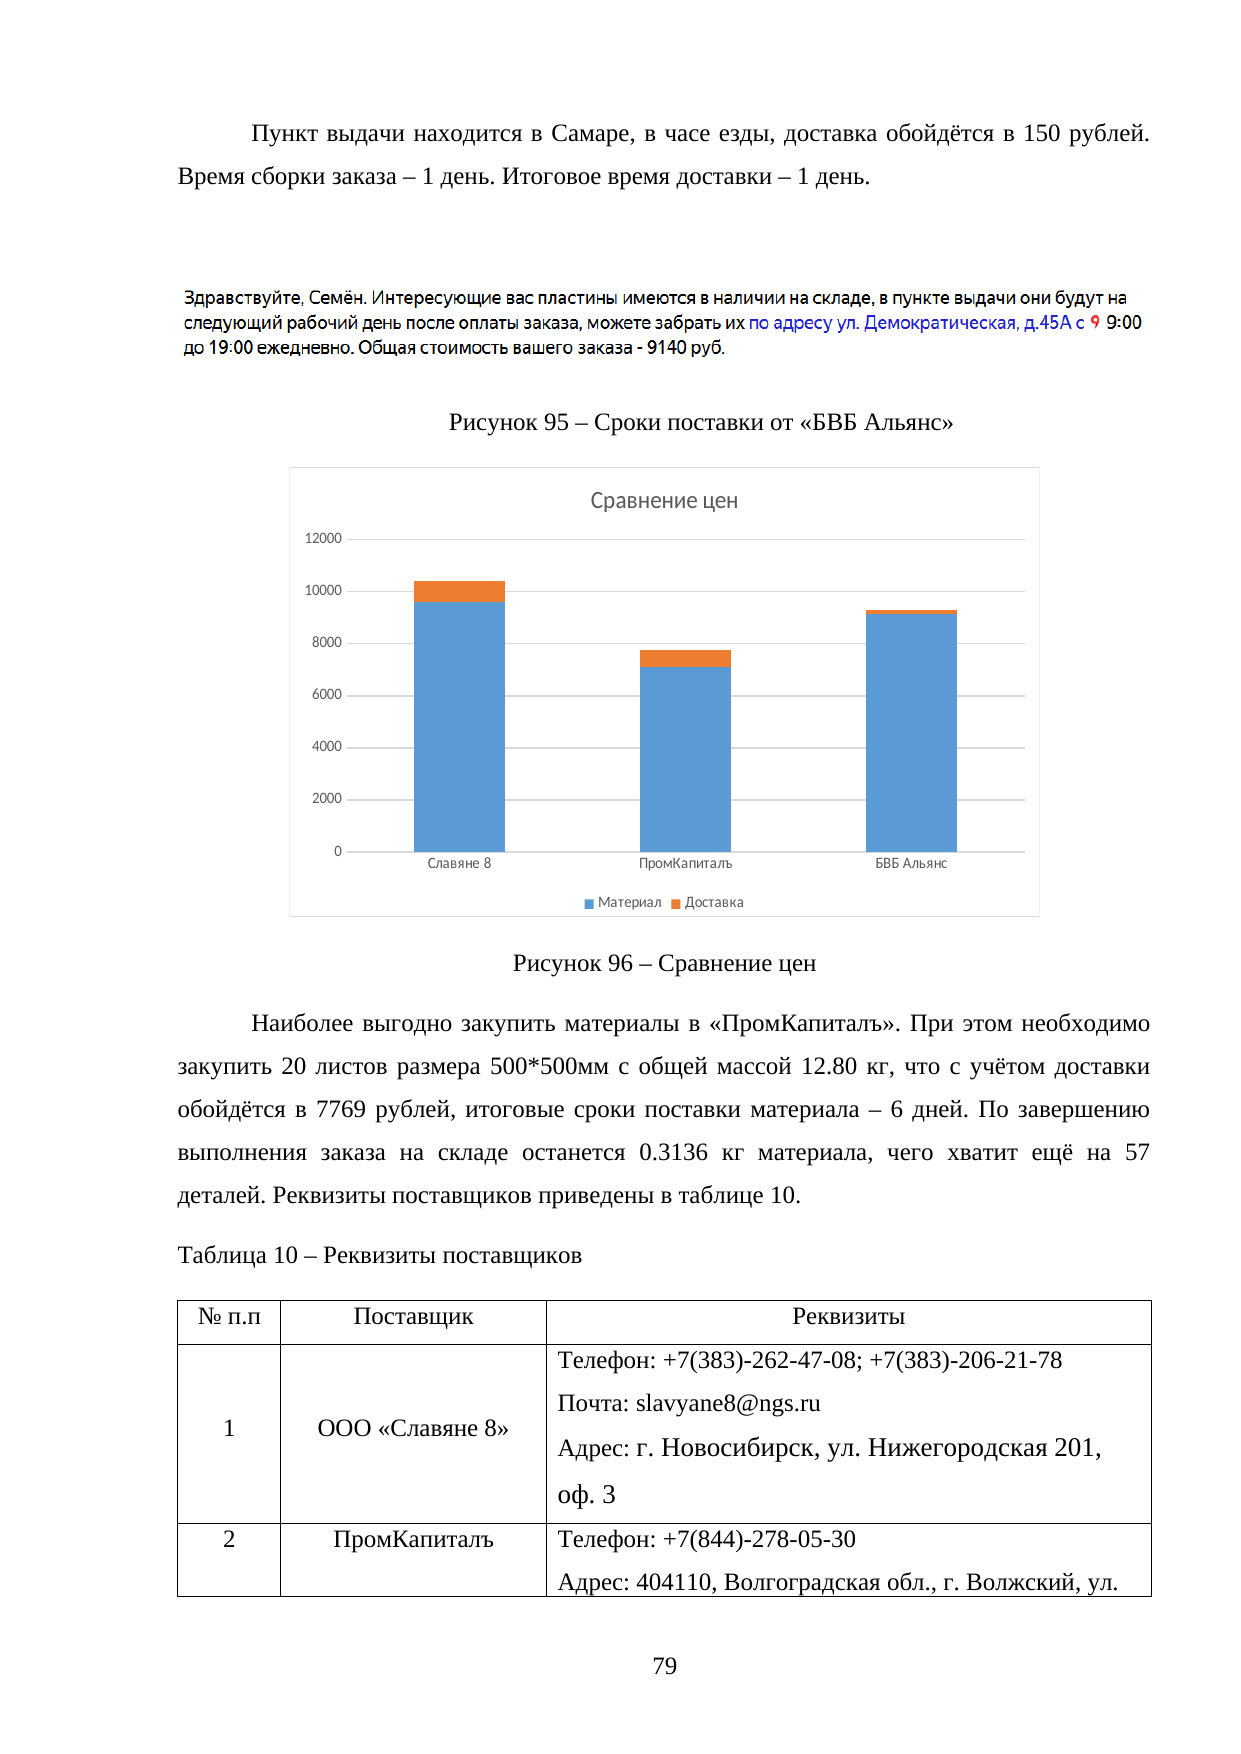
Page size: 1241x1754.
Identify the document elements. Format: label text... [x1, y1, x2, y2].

text Рисунок 95 – Сроки поставки от «БВБ Альянс» [177, 407, 1152, 436]
table_cell ООО «Славяне 8» [281, 1345, 546, 1523]
text Пункт выдачи находится в Самаре, в часе езды, доставка обойдётся в 150 рублей. Время сборки заказа – 1 день. Итоговое время доставки – 1 день. [177, 118, 1152, 190]
table_cell Телефон: +7(383)-262-47-08; +7(383)-206-21-78 Почта: slavyane8@ngs.ru Адрес: г. Новосибирск, ул. Нижегородская 201, оф. 3 [547, 1345, 1151, 1523]
text Наиболее выгодно закупить материалы в «ПромКапиталъ». При этом необходимо закупить 20 листов размера 500*500мм с общей массой 12.80 кг, что с учётом доставки обойдётся в 7769 рублей, итоговые сроки поставки материала – 6 дней. По завершению выполнения заказа на складе останется 0.3136 кг материала, чего хватит ещё на 57 деталей. Реквизиты поставщиков приведены в таблице 10. [177, 1008, 1152, 1209]
text Таблица 10 – Реквизиты поставщиков [177, 1240, 1152, 1269]
table_header № п.п [178, 1301, 280, 1344]
picture [177, 280, 1152, 377]
text Рисунок 96 – Сравнение цен [177, 948, 1152, 977]
table_header Поставщик [281, 1301, 546, 1344]
table_cell ПромКапиталъ [281, 1524, 546, 1596]
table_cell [547, 1524, 1151, 1596]
table_header Реквизиты [547, 1301, 1151, 1344]
table_cell 1 [178, 1345, 280, 1523]
table_cell 2 [178, 1524, 280, 1596]
